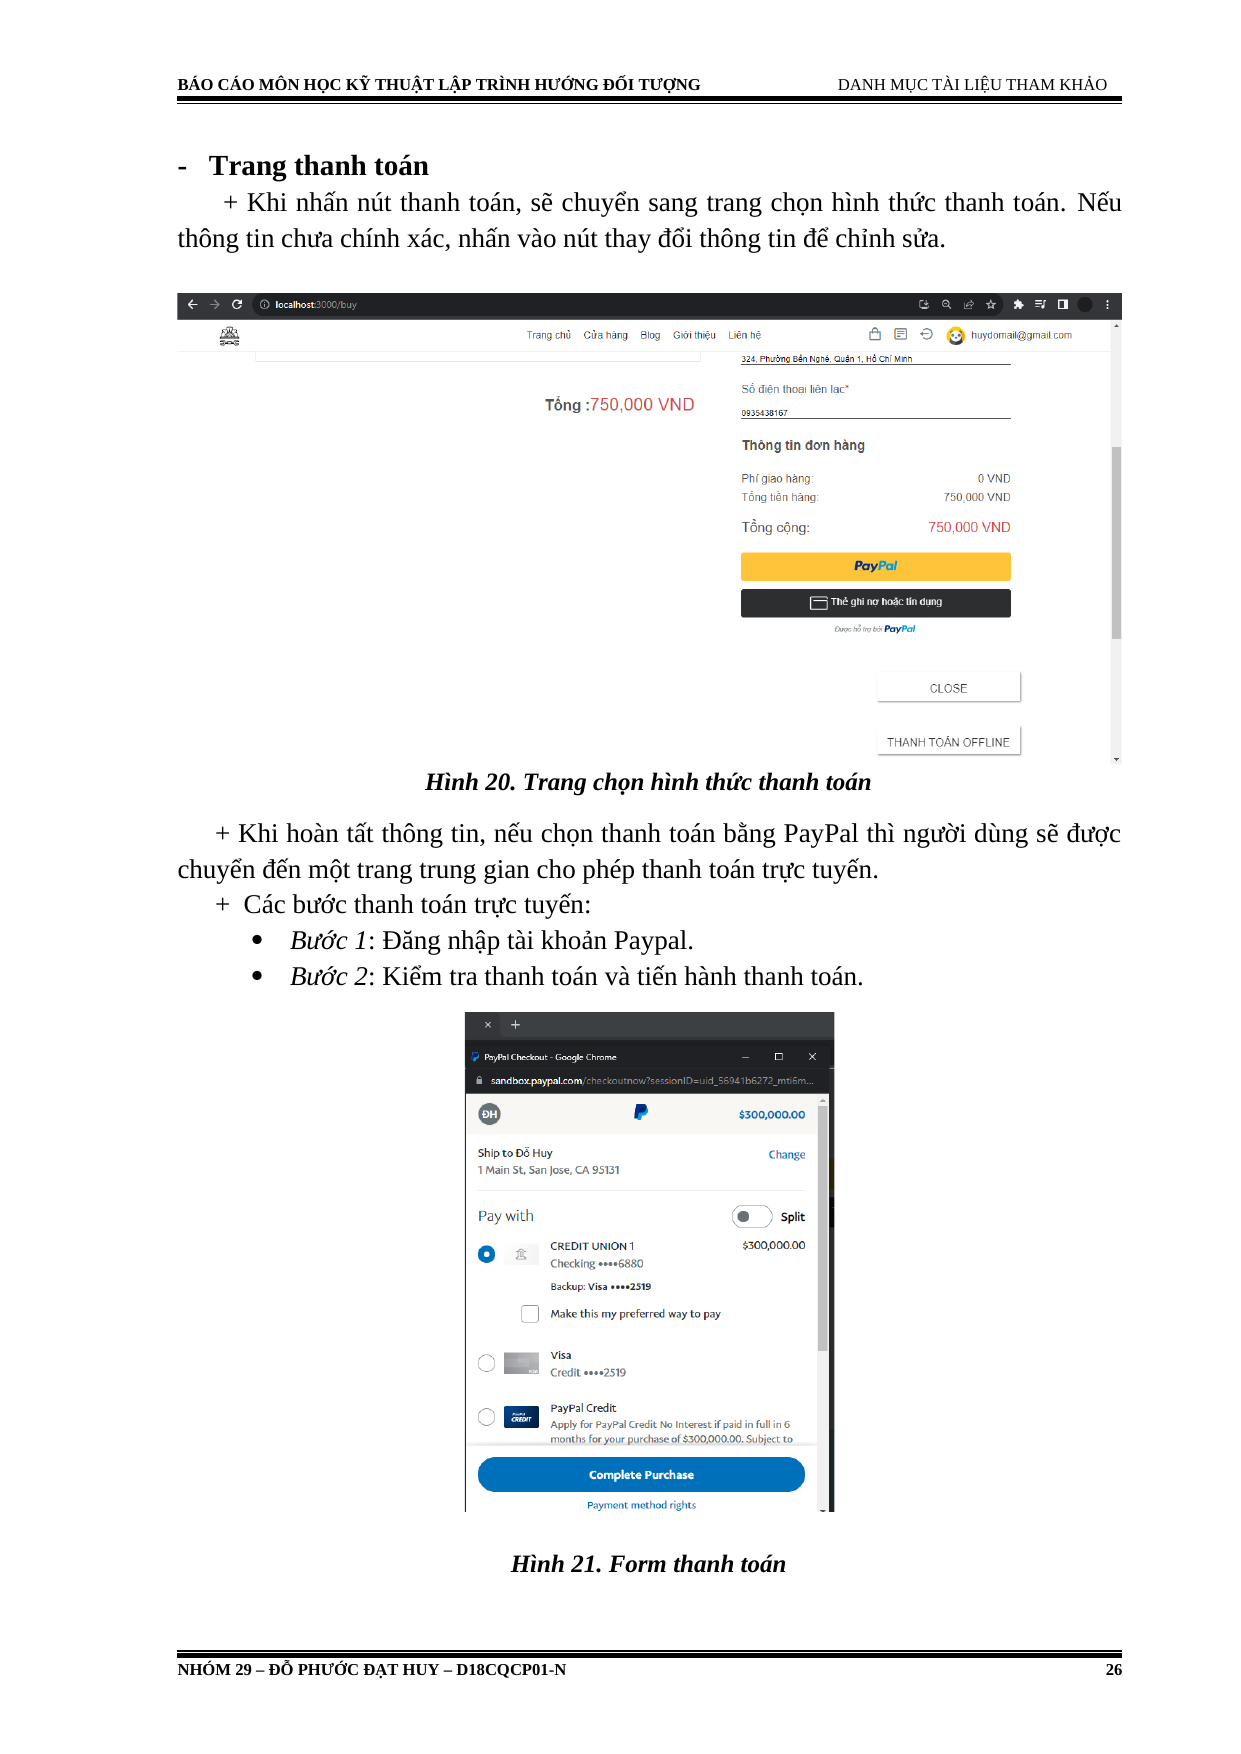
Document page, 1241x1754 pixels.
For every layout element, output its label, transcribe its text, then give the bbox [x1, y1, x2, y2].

text + Khi hoàn tất thông tin, nếu chọn thanh toán bằng PayPal thì người dùng sẽ được chuyển đến một trang trung gian cho phép thanh toán trực tuyến. [177, 817, 1122, 884]
list Bước 1: Đăng nhập tài khoản Paypal. [252, 924, 1122, 956]
list Bước 2: Kiểm tra thanh toán và tiến hành thanh toán. [252, 960, 1122, 991]
text + Các bước thanh toán trực tuyến: [177, 888, 1122, 920]
text + Khi nhấn nút thanh toán, sẽ chuyển sang trang chọn hình thức thanh toán. Nếu thông tin chưa chính xác, nhấn vào nút thay đổi thông tin để chỉnh sửa. [177, 186, 1122, 253]
text Hình 20. Trang chọn hình thức thanh toán [177, 767, 1122, 796]
text Hình 21. Form thanh toán [177, 1549, 1122, 1577]
picture [464, 1012, 835, 1512]
picture [177, 293, 1122, 764]
text - Trang thanh toán [177, 148, 1122, 181]
